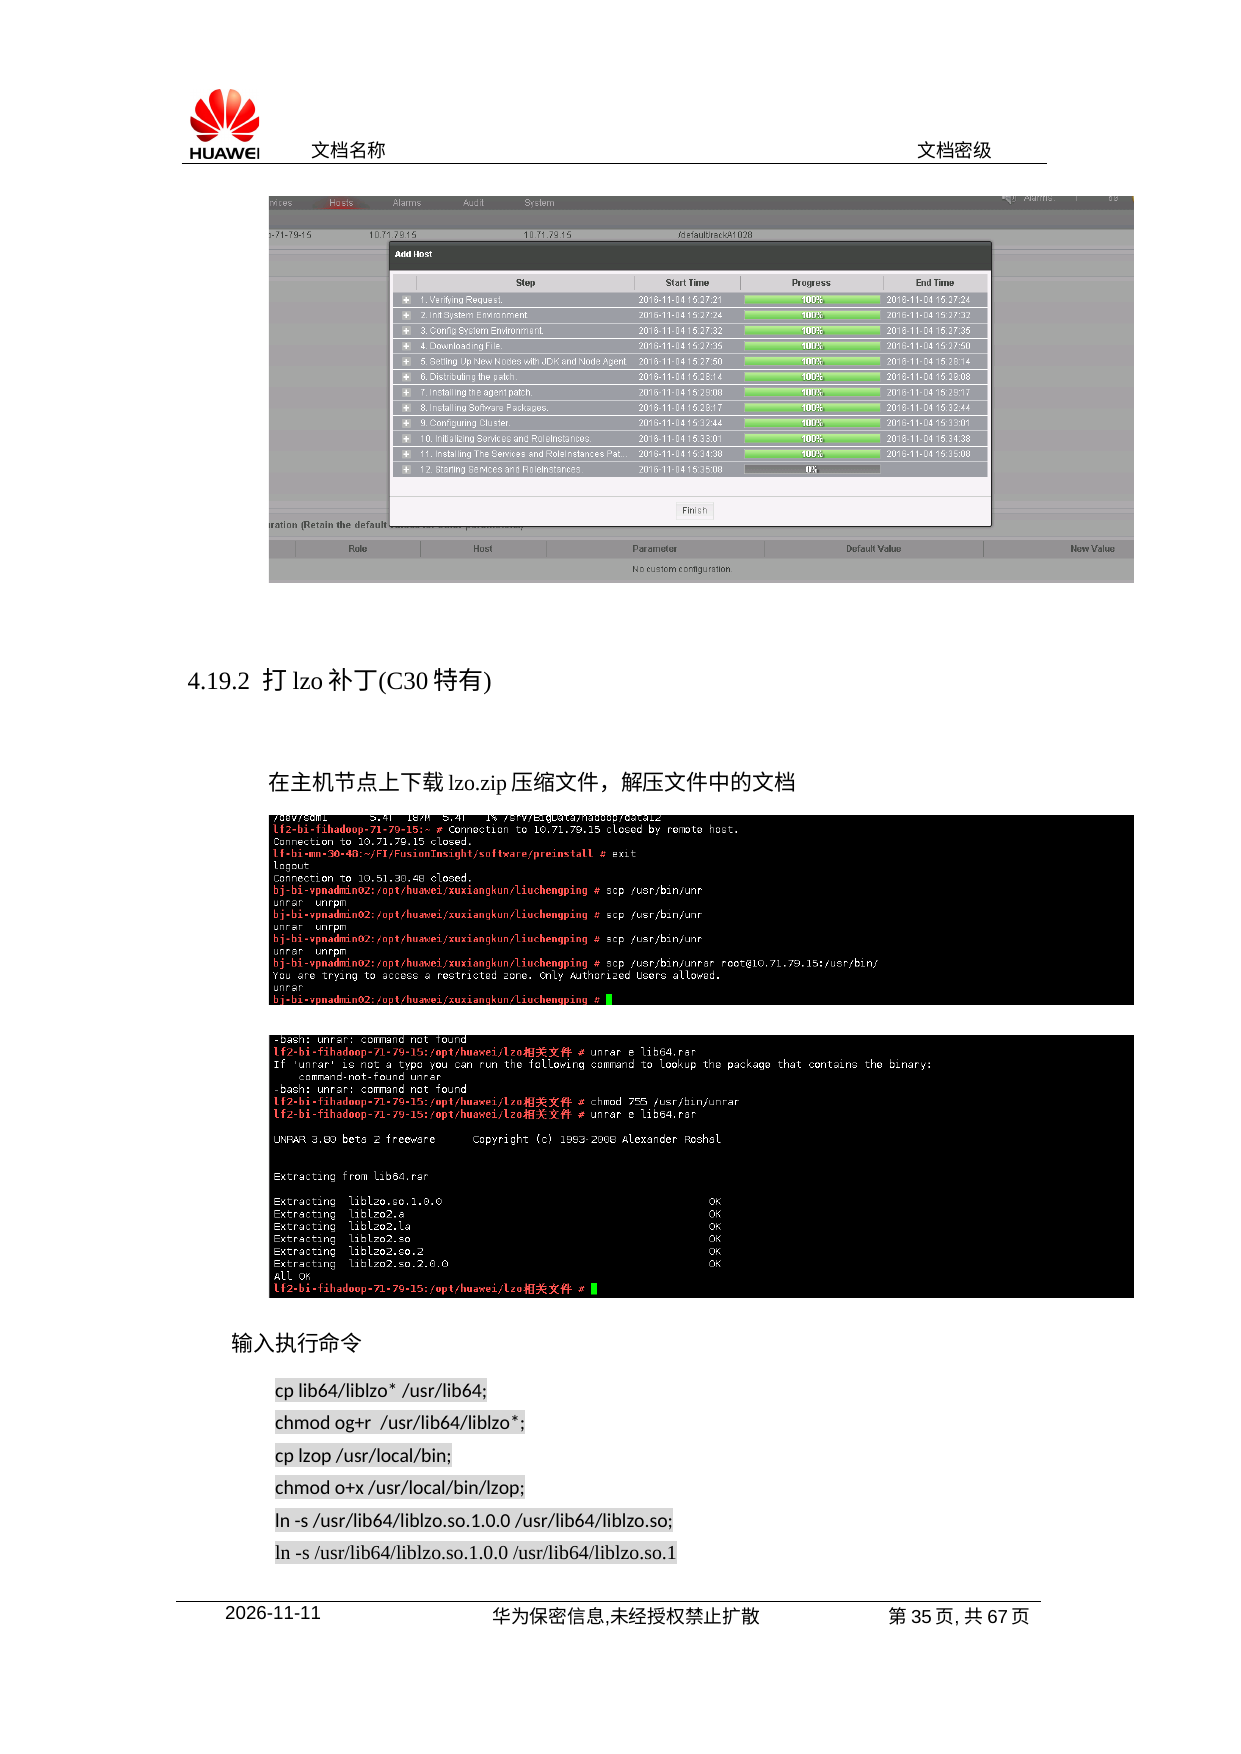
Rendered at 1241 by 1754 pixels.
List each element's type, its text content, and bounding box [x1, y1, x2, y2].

text 输入执行命令 [187, 1325, 1053, 1358]
picture [268, 1035, 1134, 1298]
list cp lib64/liblzo* /usr/lib64; [225, 1374, 1053, 1406]
text 在主机节点上下载lzo.zip压缩文件，解压文件中的文档 [269, 764, 1053, 797]
picture [268, 815, 1134, 1005]
text ln -s /usr/lib64/liblzo.so.1.0.0 /usr/lib64/liblzo.so.1 [231, 1536, 1053, 1569]
list cp lzop /usr/local/bin; [262, 1439, 1053, 1471]
list chmod og+r /usr/lib64/liblzo*; [269, 1406, 1053, 1439]
picture [268, 196, 1134, 583]
picture [190, 89, 260, 159]
subtitle 打lzo补丁(C30特有) [187, 646, 1053, 711]
list chmod o+x /usr/local/bin/lzop; [256, 1471, 1053, 1504]
list ln -s /usr/lib64/liblzo.so.1.0.0 /usr/lib64/liblzo.so; [250, 1504, 1053, 1536]
